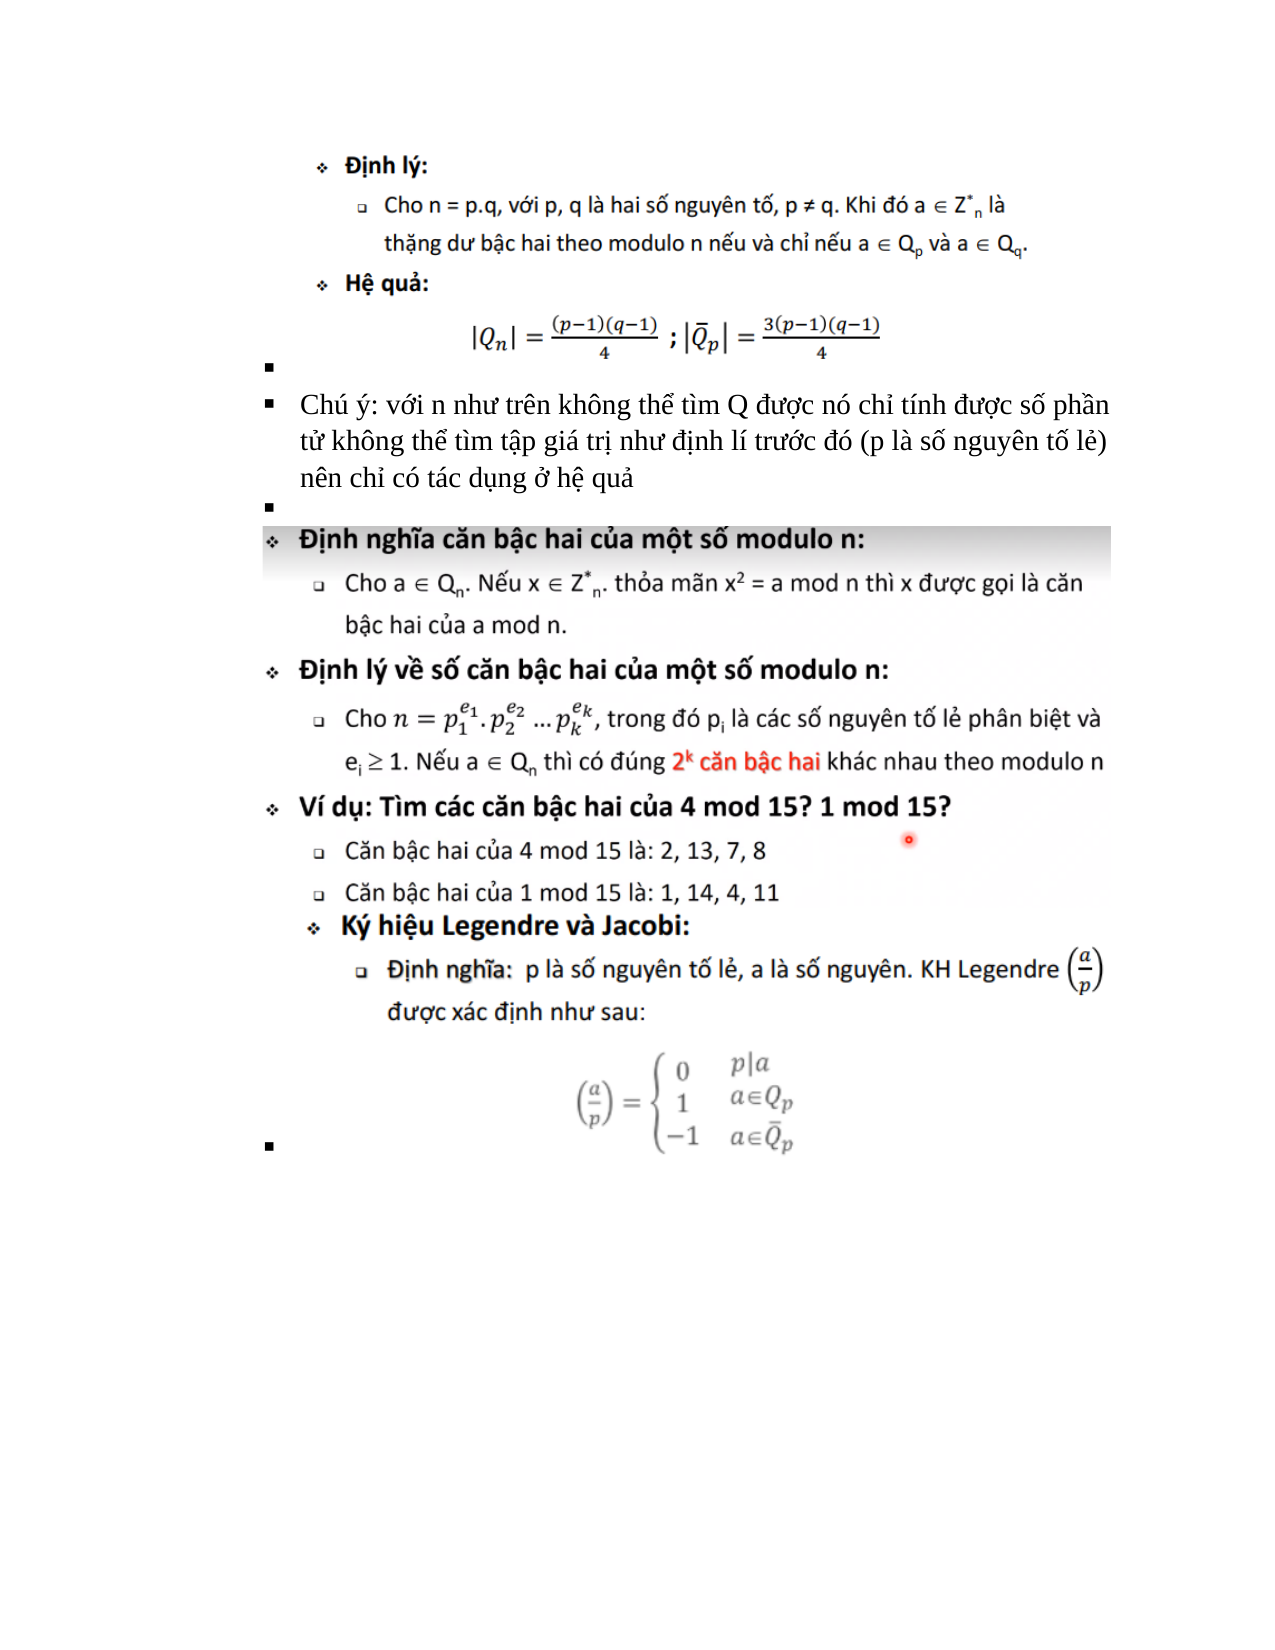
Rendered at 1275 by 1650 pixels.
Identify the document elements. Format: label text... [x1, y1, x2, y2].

picture [300, 150, 1050, 379]
picture [300, 910, 1110, 1158]
list Chú ý: với n như trên không thể tìm Q được nó chỉ tính được số phần tử không thể tìm tập giá trị như định lí trước đó (p là số nguyên tố lẻ) nên chỉ có tác dụng ở hệ quả [262, 387, 1125, 493]
picture [262, 526, 1111, 908]
